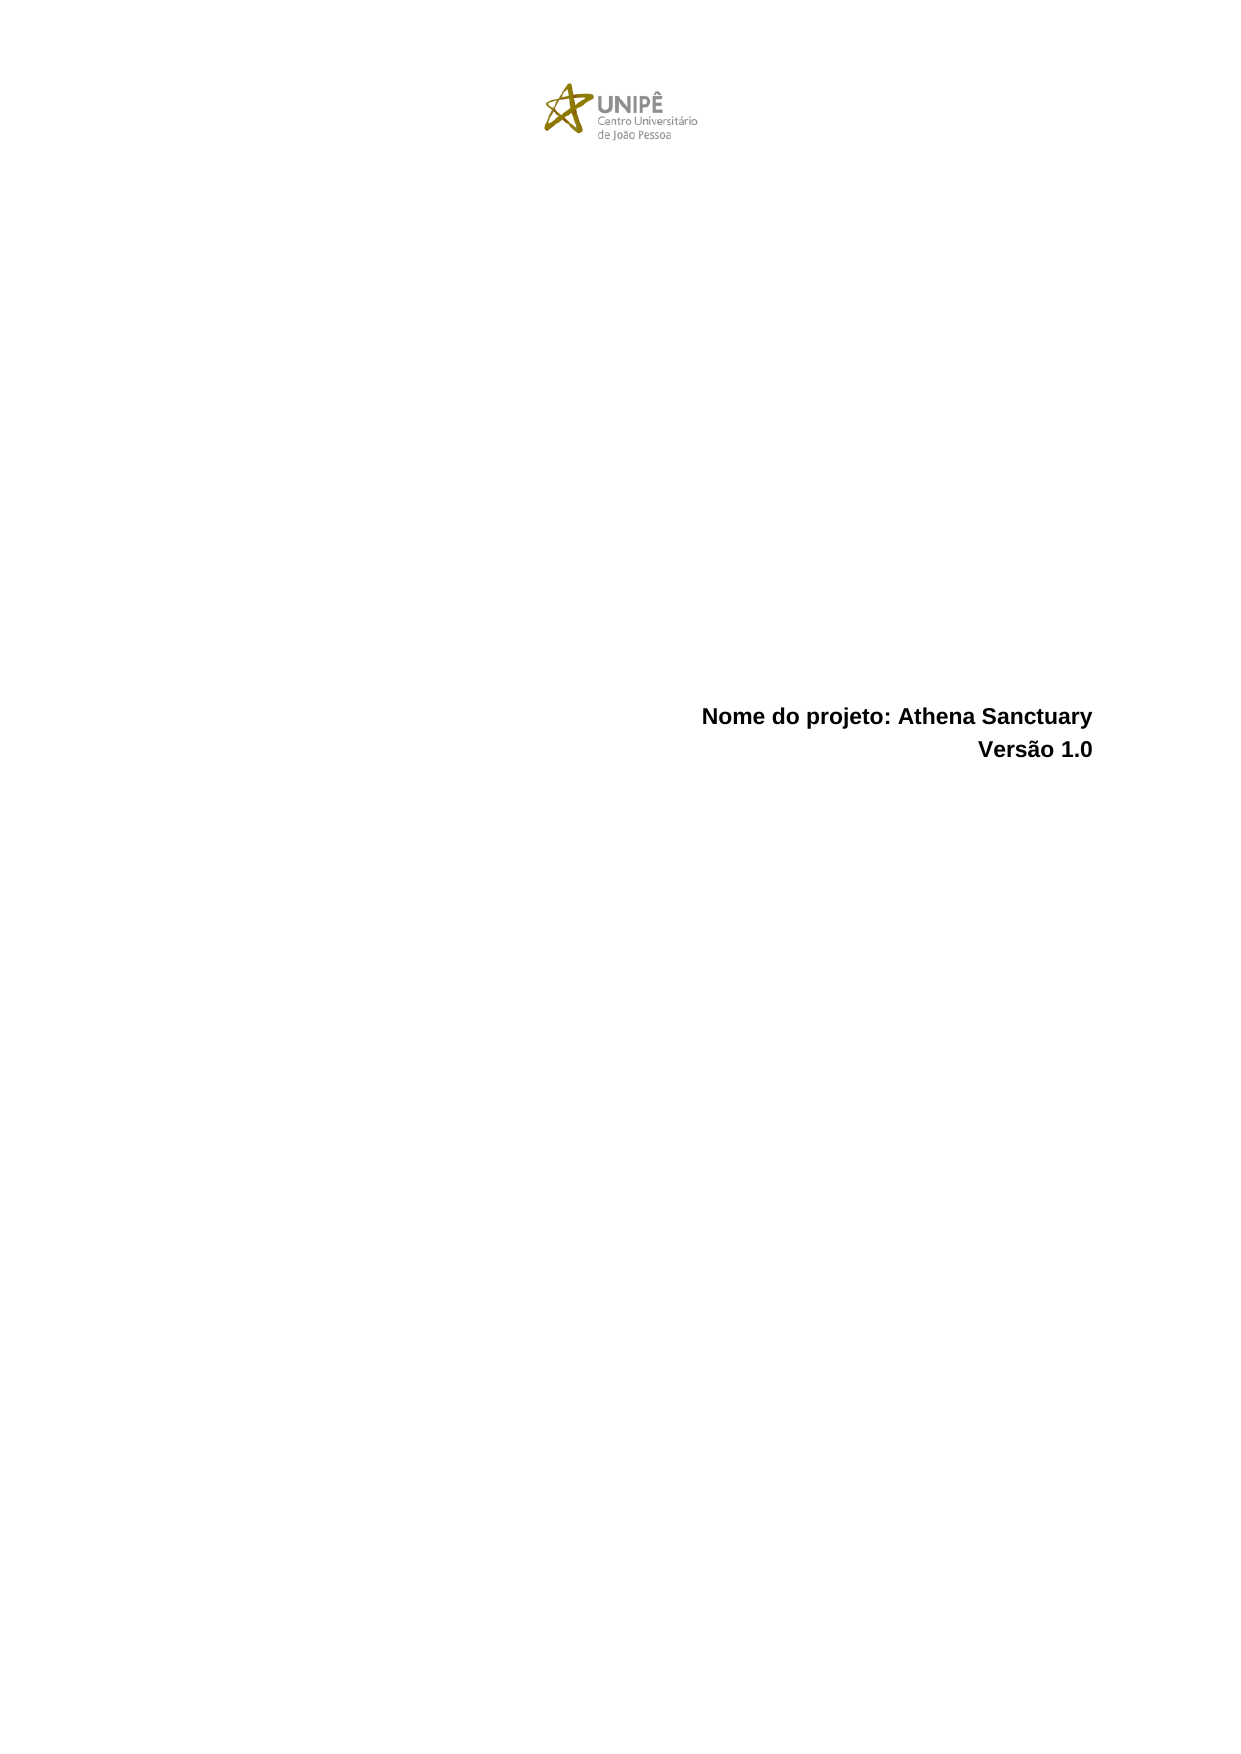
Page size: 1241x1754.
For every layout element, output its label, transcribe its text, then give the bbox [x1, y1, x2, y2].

picture [541, 76, 699, 147]
text Nome do projeto: Athena Sanctuary [148, 703, 1092, 729]
text Versão 1.0 [148, 736, 1092, 762]
